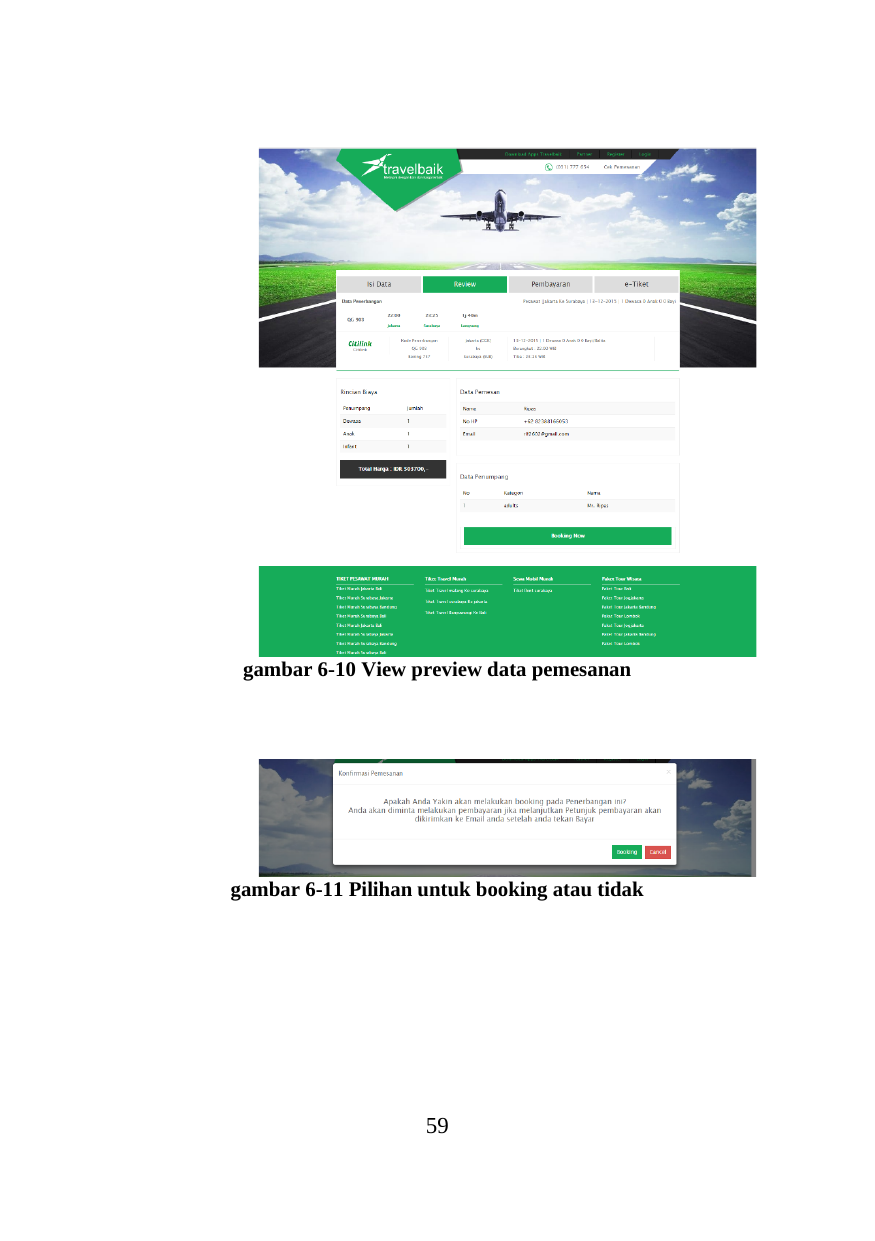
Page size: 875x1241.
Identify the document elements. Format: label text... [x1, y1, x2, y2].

picture [258, 147, 757, 657]
picture [258, 759, 757, 877]
